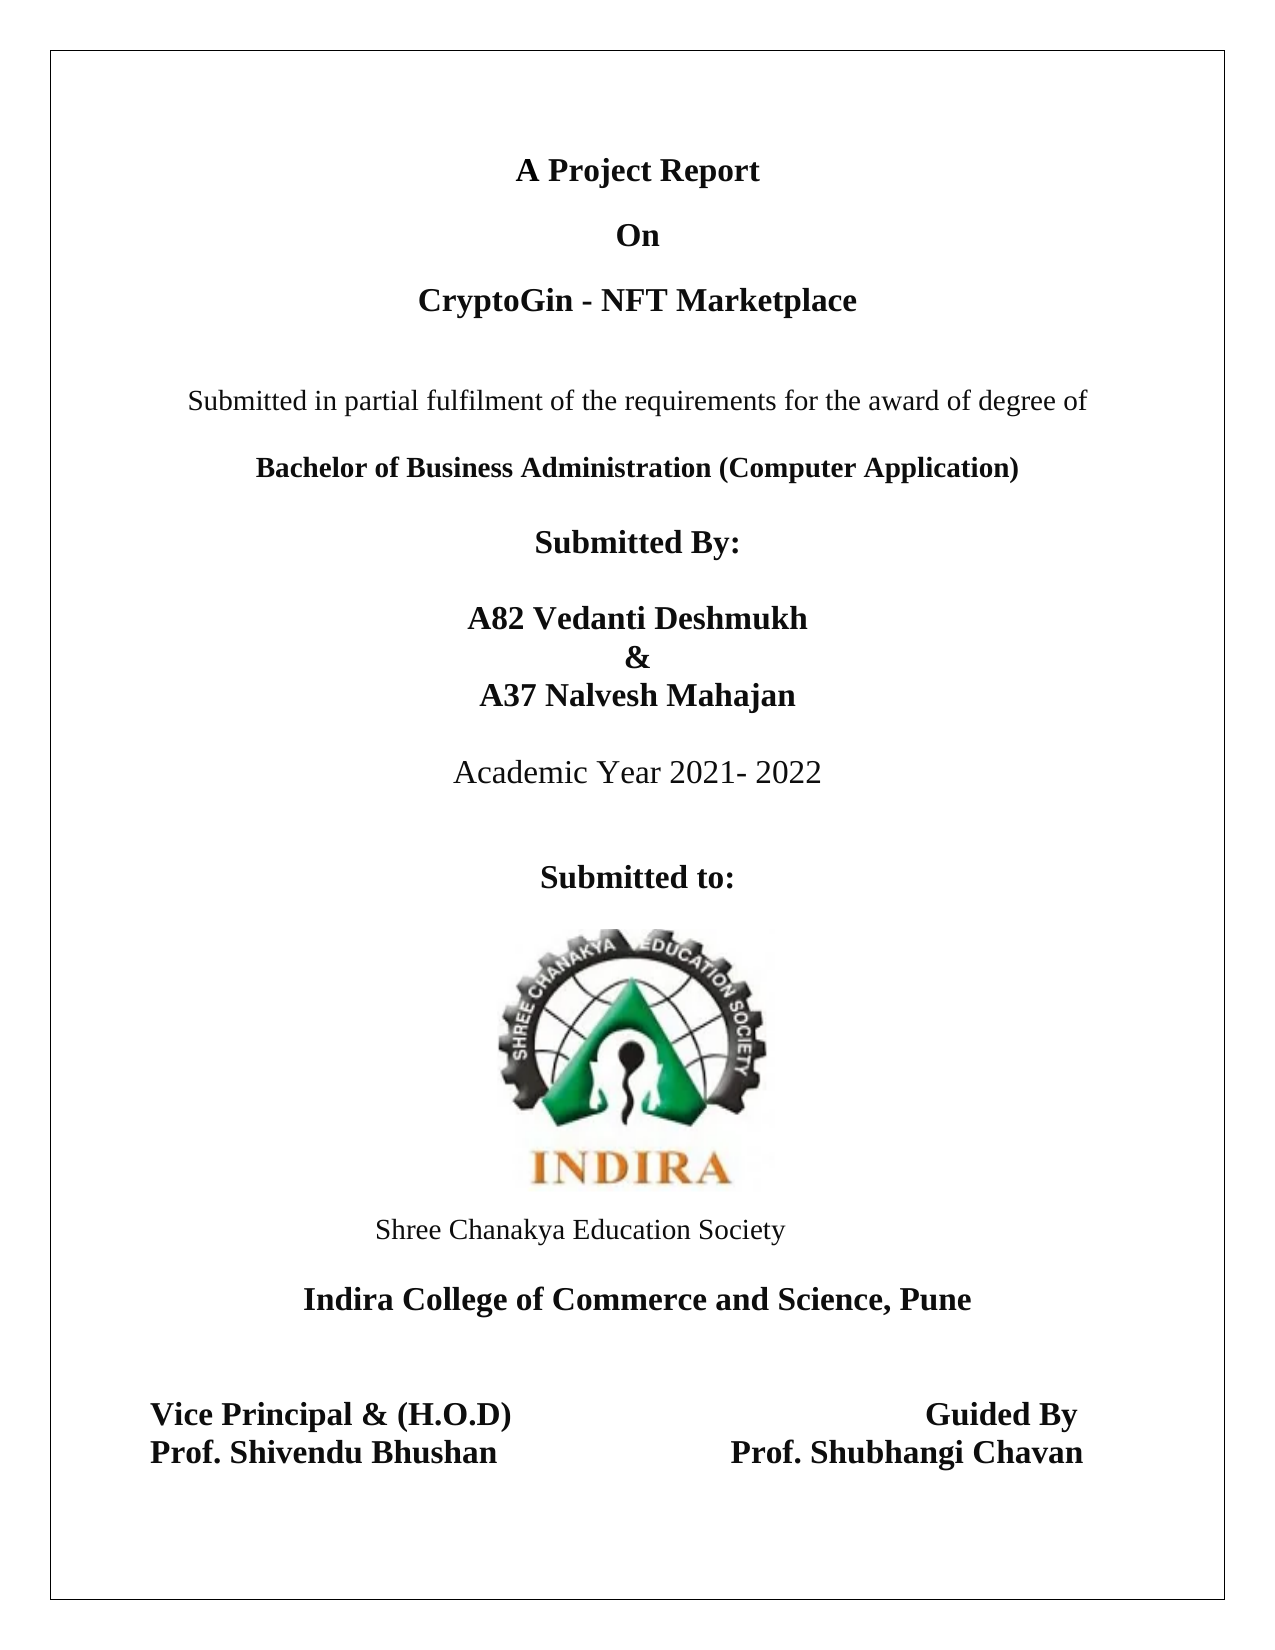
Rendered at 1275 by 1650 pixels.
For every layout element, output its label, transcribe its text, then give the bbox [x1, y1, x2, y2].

text Bachelor of Business Administration (Computer Application) [150, 450, 1125, 484]
text Vice Principal & (H.O.D) Guided By [150, 1394, 1125, 1432]
text Submitted in partial fulfilment of the requirements for the award of degree of [150, 383, 1125, 417]
text A82 Vedanti Deshmukh [150, 599, 1125, 637]
text Shree Chanakya Education Society [375, 1212, 1125, 1246]
picture [496, 929, 779, 1212]
text On [150, 215, 1125, 253]
text Academic Year 2021- 2022 [150, 752, 1125, 790]
text A37 Nalvesh Mahajan [150, 675, 1125, 714]
text CryptoGin - NFT Marketplace [150, 280, 1125, 318]
text Indira College of Commerce and Science, Pune [150, 1279, 1125, 1317]
text Prof. Shivendu Bhushan Prof. Shubhangi Chavan [150, 1432, 1125, 1471]
text Submitted to: [150, 857, 1125, 896]
text & [150, 637, 1125, 675]
text A Project Report [150, 150, 1125, 188]
text Submitted By: [150, 522, 1125, 560]
